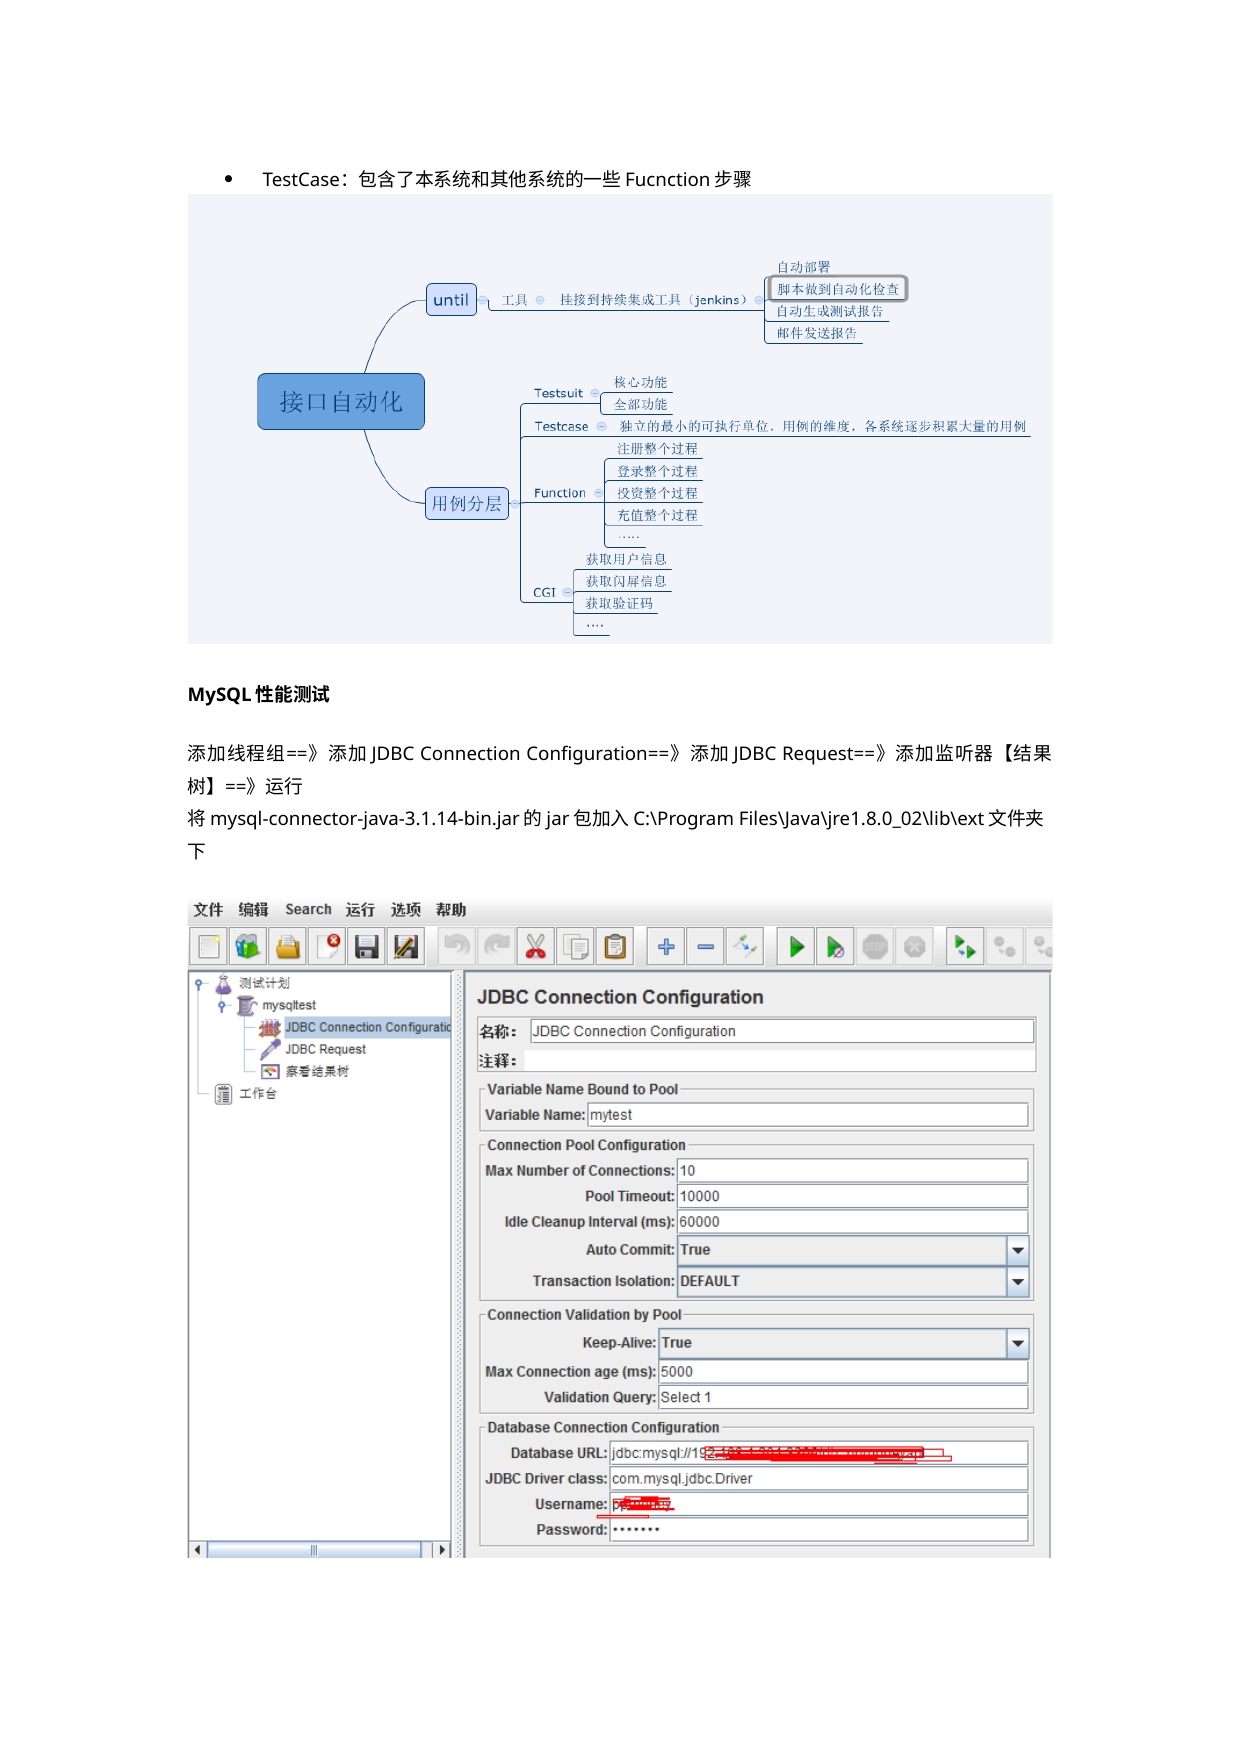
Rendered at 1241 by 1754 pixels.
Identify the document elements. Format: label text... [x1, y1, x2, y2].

text 将mysql-connector-java-3.1.14-bin.jar的jar包加入C:\Program Files\Java\jre1.8.0_02\lib\ext文件夹下 [187, 801, 1053, 866]
picture [187, 898, 1053, 1558]
text 添加线程组==》添加JDBC Connection Configuration==》添加JDBC Request==》添加监听器【结果树】==》运行 [187, 736, 1053, 801]
subtitle MySQL性能测试 [187, 677, 1053, 709]
list TestCase：包含了本系统和其他系统的一些Fucnction步骤 [225, 162, 1053, 194]
picture [187, 194, 1053, 644]
